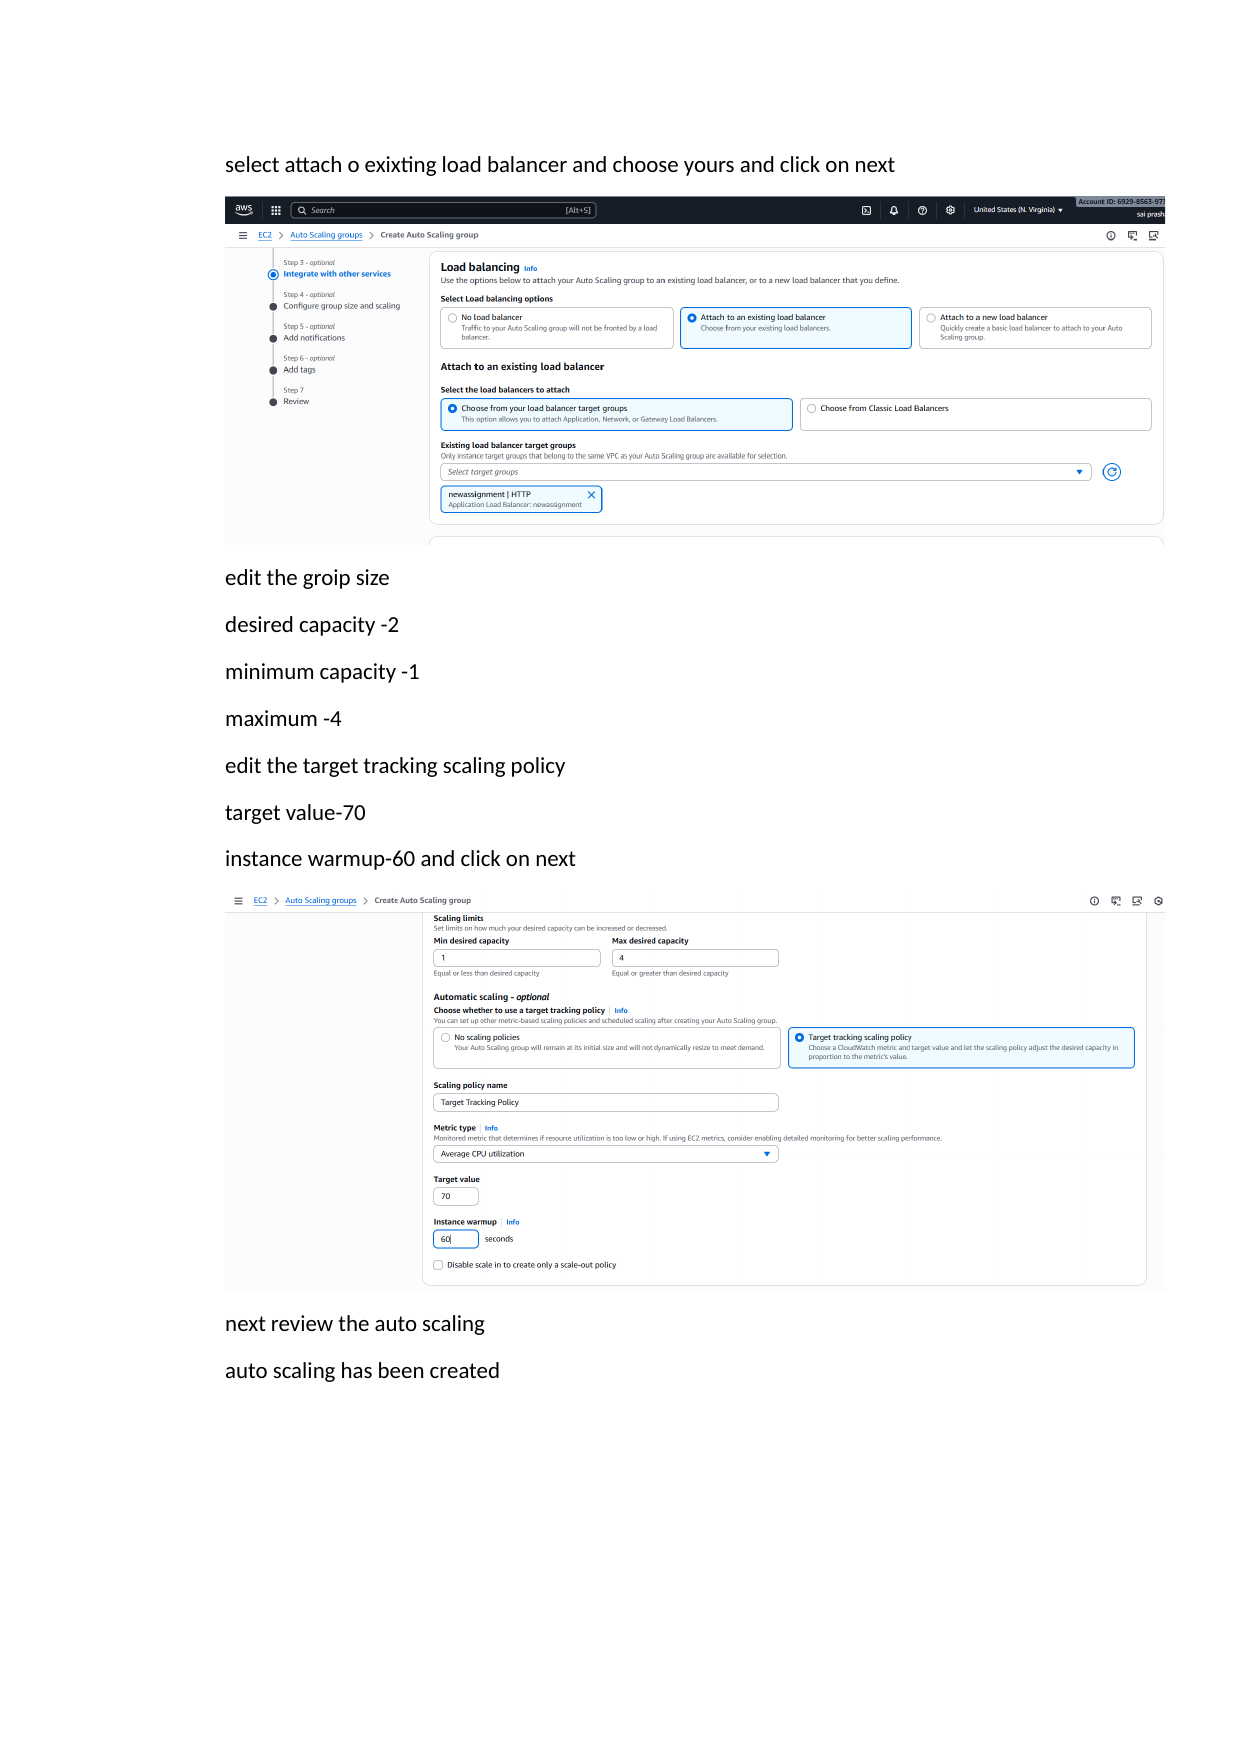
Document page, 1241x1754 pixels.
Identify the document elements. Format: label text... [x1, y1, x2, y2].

text edit the groip size [225, 563, 1090, 591]
text edit the target tracking scaling policy [225, 751, 1090, 779]
text auto scaling has been created [225, 1356, 1090, 1384]
text desired capacity -2 [225, 610, 1090, 638]
text target value-70 [225, 798, 1090, 826]
text maximum -4 [225, 704, 1090, 732]
text minimum capacity -1 [225, 657, 1090, 685]
picture [225, 891, 1166, 1291]
picture [225, 196, 1166, 545]
text instance warmup-60 and click on next [225, 844, 1090, 872]
text select attach o exixting load balancer and choose yours and click on next [225, 150, 1090, 178]
text next review the auto scaling [225, 1309, 1090, 1337]
